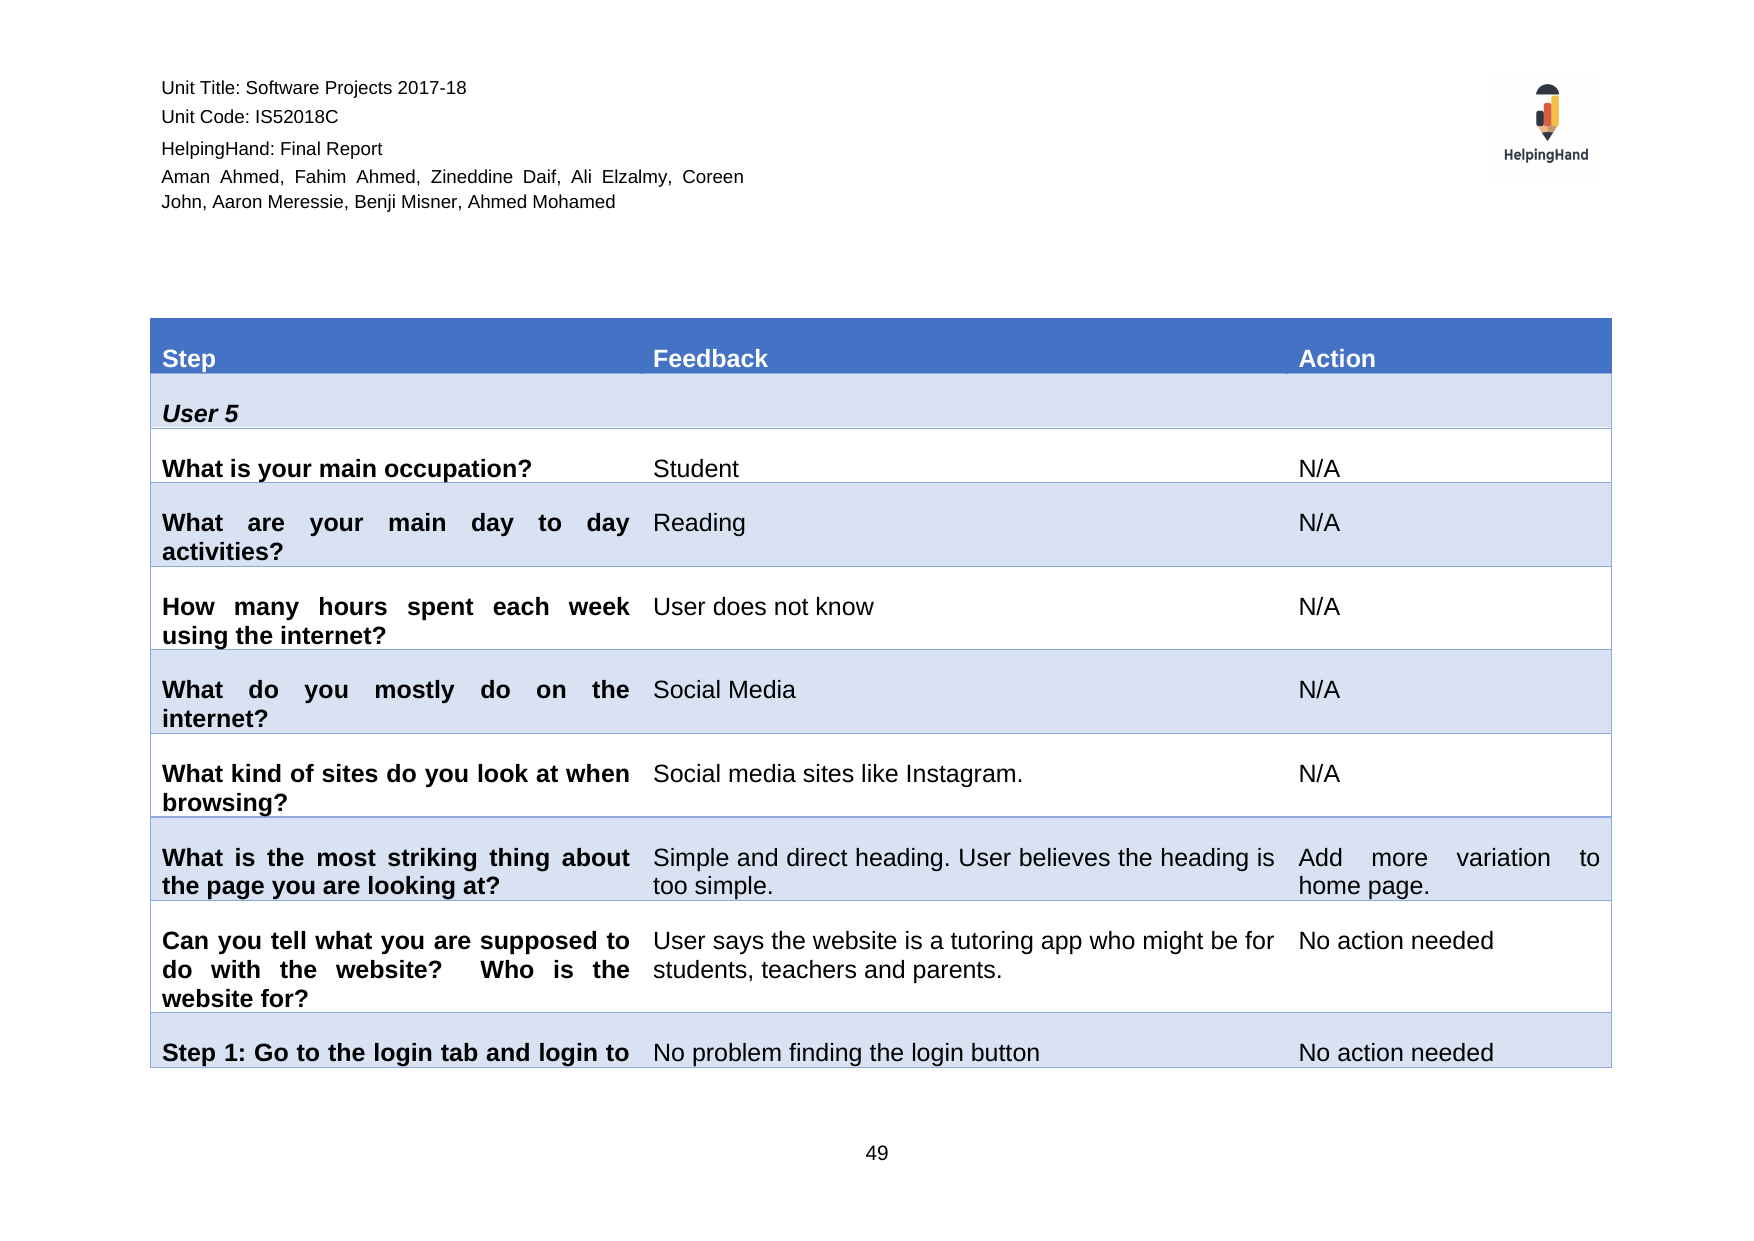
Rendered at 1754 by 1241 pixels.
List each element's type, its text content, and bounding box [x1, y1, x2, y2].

table_cell Step 1: Go to the login tab and login to the system [151, 1013, 642, 1067]
table_cell Social media sites like Instagram. [642, 734, 1287, 816]
table_cell N/A [1287, 734, 1611, 816]
picture [1492, 73, 1601, 180]
table_cell N/A [1287, 650, 1611, 733]
table_cell User says the website is a tutoring app who might be for students, teachers and parents. [642, 901, 1287, 1012]
table_cell Social Media [642, 650, 1287, 733]
table_cell What is your main occupation? [151, 429, 642, 482]
table_cell User 5 [151, 374, 1611, 427]
table_cell Student [642, 429, 1287, 482]
table_cell Can you tell what you are supposed to do with the website? Who is the website for? [151, 901, 642, 1012]
table_cell What kind of sites do you look at when browsing? [151, 734, 642, 816]
table_cell What are your main day to day activities? [151, 483, 642, 566]
table_cell N/A [1287, 483, 1611, 566]
table_cell No action needed [1287, 1013, 1611, 1067]
table_cell What is the most striking thing about the page you are looking at? [151, 818, 642, 900]
table_cell No action needed [1287, 901, 1611, 1012]
table_cell Reading [642, 483, 1287, 566]
table_header Feedback [642, 319, 1287, 373]
table_cell N/A [1287, 567, 1611, 649]
table_cell Add more variation to home page. [1287, 818, 1611, 900]
table_cell What do you mostly do on the internet? [151, 650, 642, 733]
table_header Step [151, 319, 641, 373]
table_cell N/A [1287, 429, 1611, 482]
table_header Action [1288, 319, 1611, 373]
table_cell How many hours spent each week using the internet? [151, 567, 642, 649]
table_cell No problem finding the login button [642, 1013, 1287, 1067]
table_cell Simple and direct heading. User believes the heading is too simple. [642, 818, 1287, 900]
table_cell User does not know [642, 567, 1287, 649]
